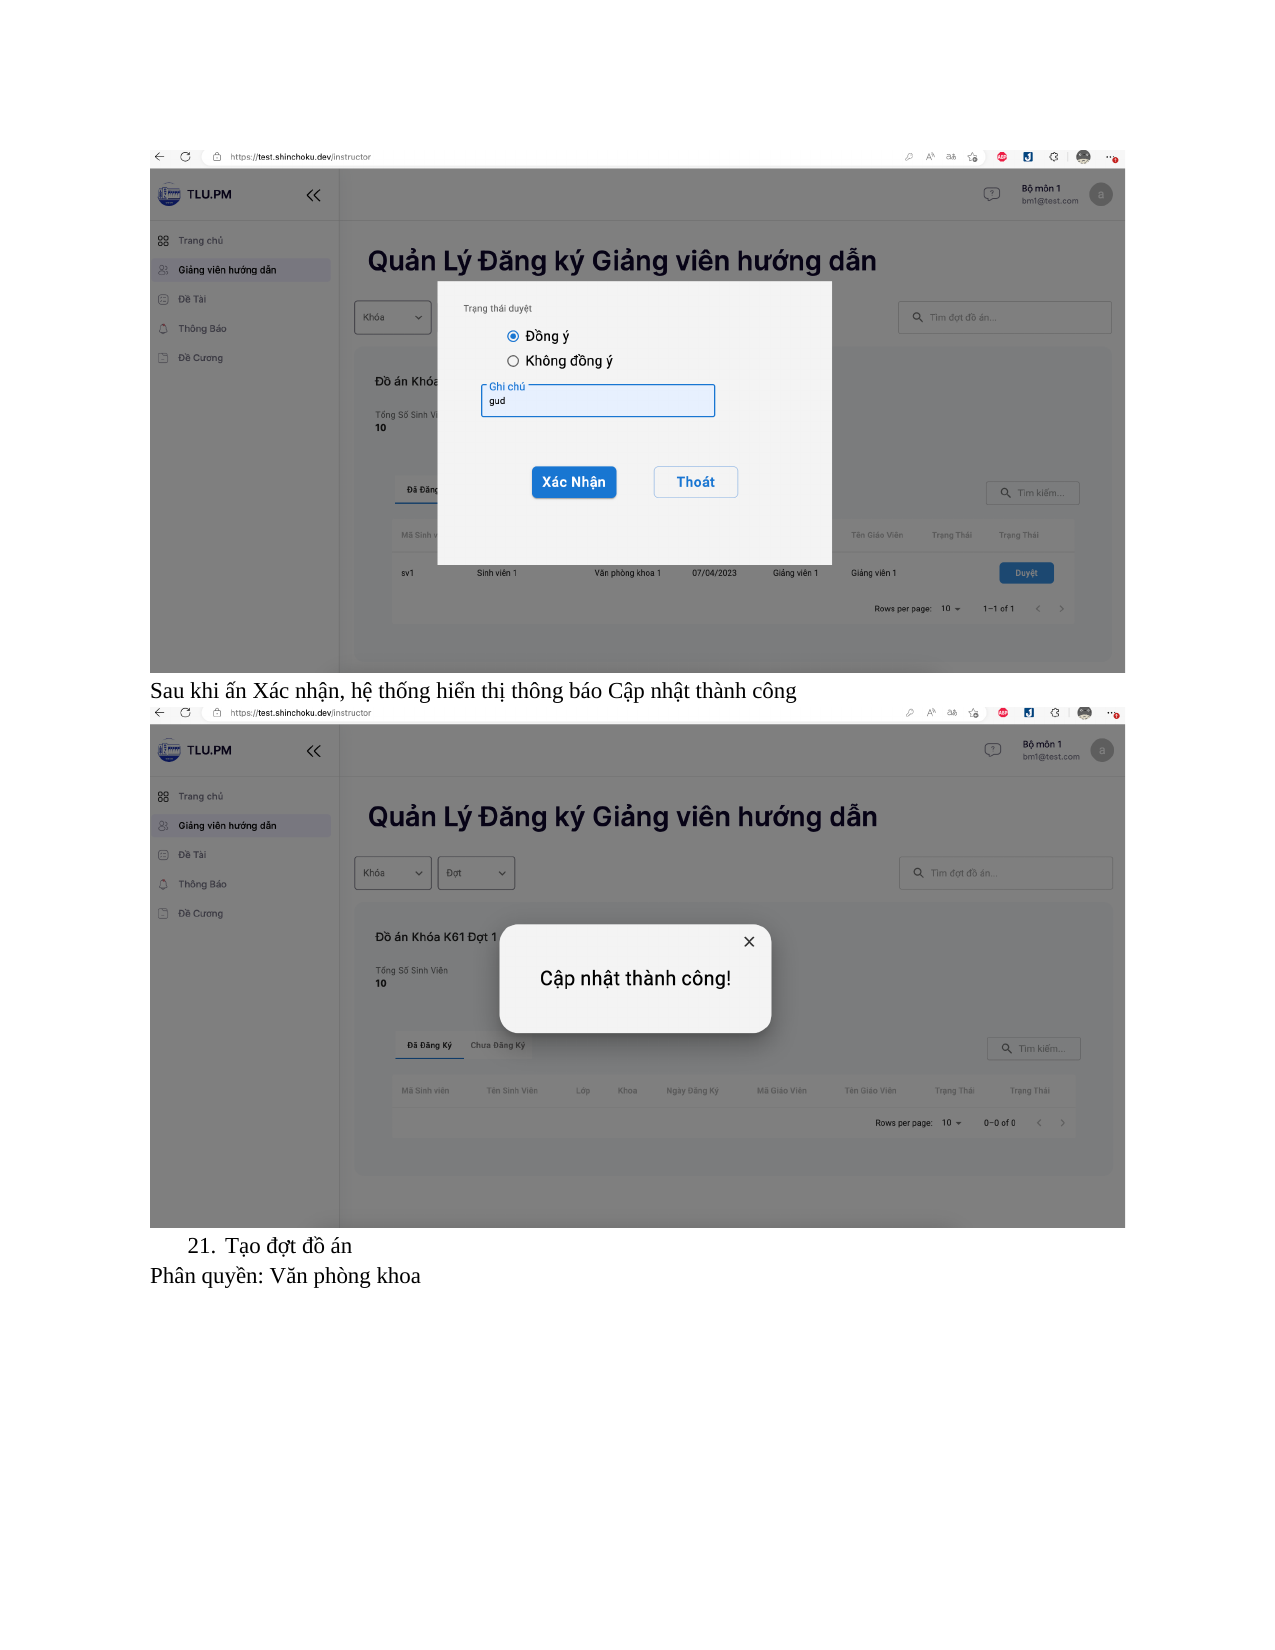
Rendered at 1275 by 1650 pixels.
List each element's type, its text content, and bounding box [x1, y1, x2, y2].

text Phân quyền: Văn phòng khoa [150, 1262, 1125, 1288]
picture [150, 150, 1125, 673]
list Tạo đợt đồ án [187, 1232, 1125, 1258]
text Sau khi ấn Xác nhận, hệ thống hiển thị thông báo Cập nhật thành công [150, 677, 1125, 703]
picture [150, 707, 1125, 1228]
